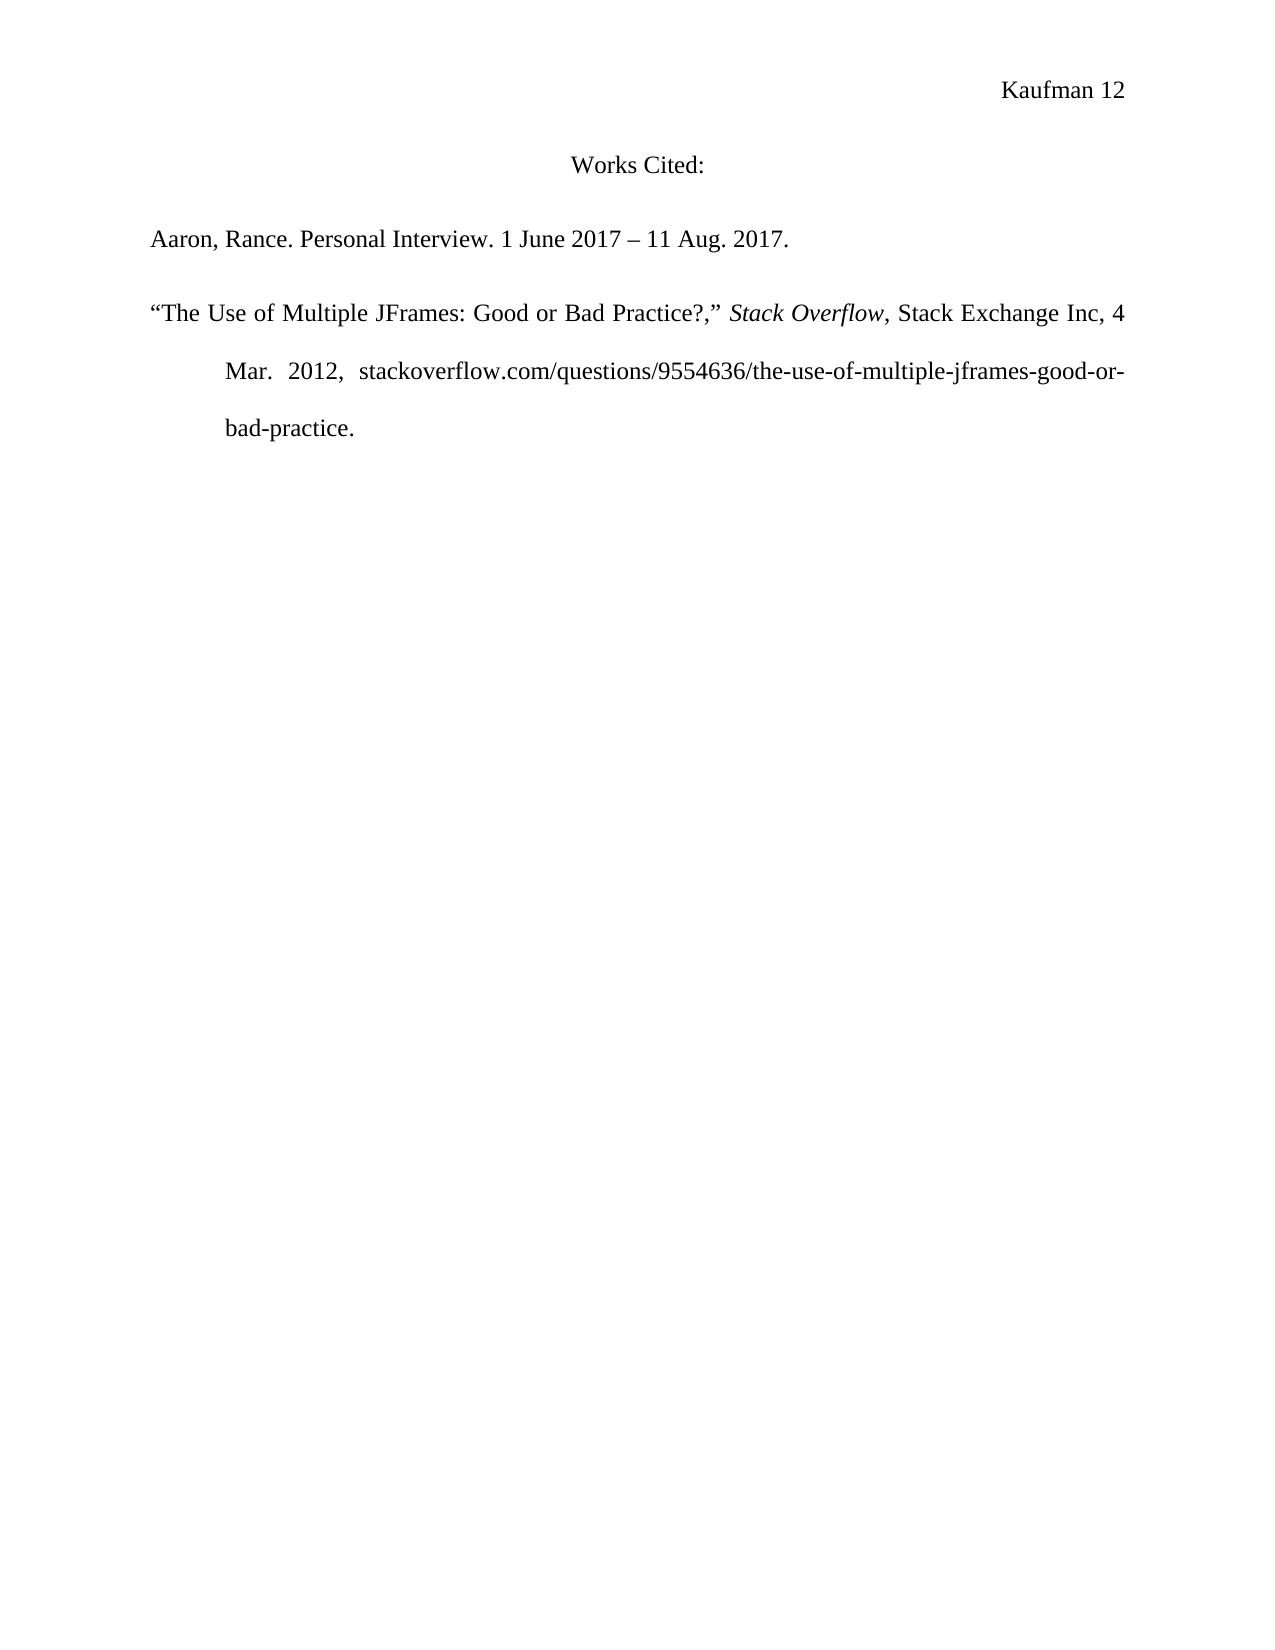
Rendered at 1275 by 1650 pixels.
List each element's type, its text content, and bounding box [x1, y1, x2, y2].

text “The Use of Multiple JFrames: Good or Bad Practice?,” Stack Overflow, Stack Exchange Inc, 4 Mar. 2012, stackoverflow.com/questions/9554636/the-use-of-multiple-jframes-good-or-bad-practice. [150, 298, 1125, 442]
text Aaron, Rance. Personal Interview. 1 June 2017 – 11 Aug. 2017. [150, 224, 1125, 253]
text Works Cited: [150, 150, 1125, 179]
